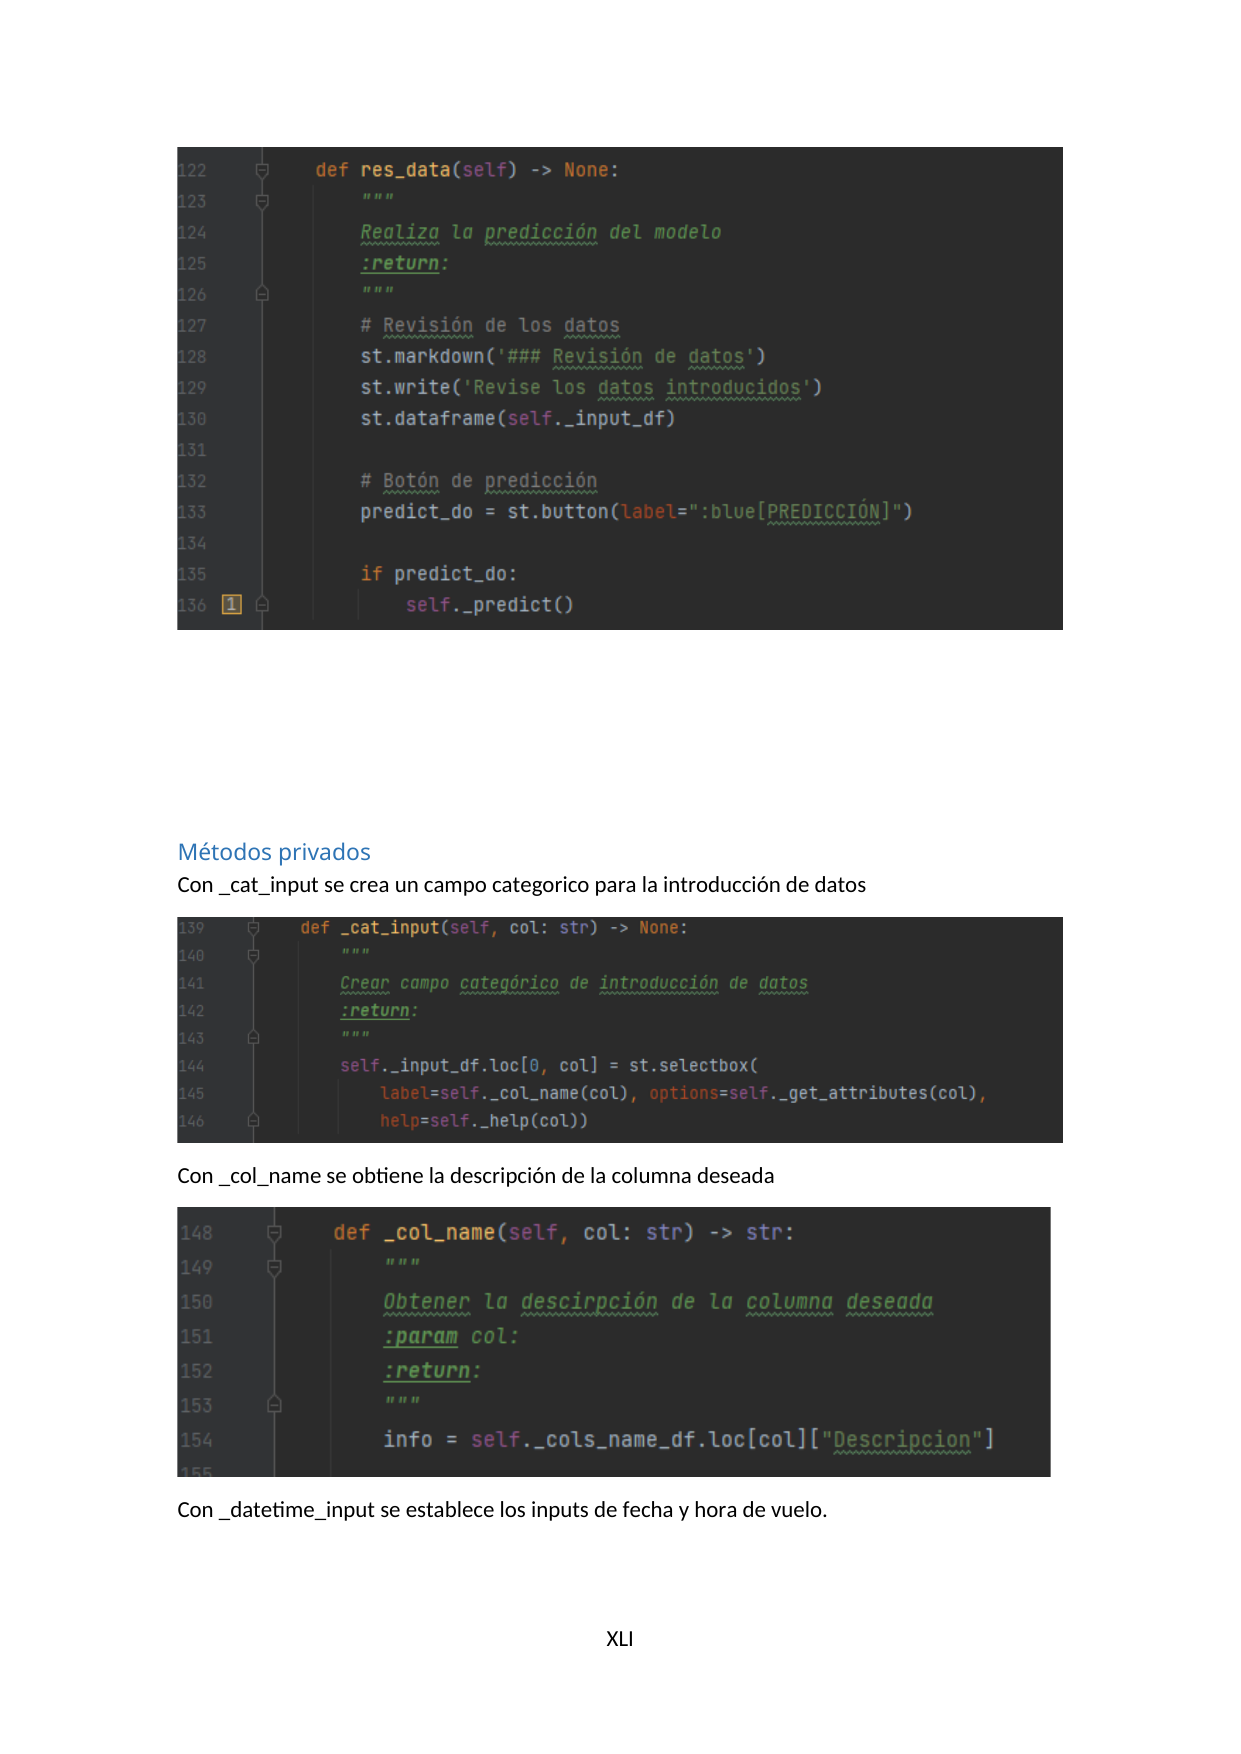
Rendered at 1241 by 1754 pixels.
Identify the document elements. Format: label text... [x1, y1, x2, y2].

text Con _col_name se obtiene la descripción de la columna deseada [177, 1161, 1063, 1189]
picture [177, 1207, 1051, 1477]
subtitle Métodos privados [177, 836, 1063, 868]
picture [177, 917, 1063, 1143]
picture [177, 147, 1063, 630]
text Con _cat_input se crea un campo categorico para la introducción de datos [177, 870, 1063, 898]
text Con _datetime_input se establece los inputs de fecha y hora de vuelo. [177, 1496, 1063, 1523]
